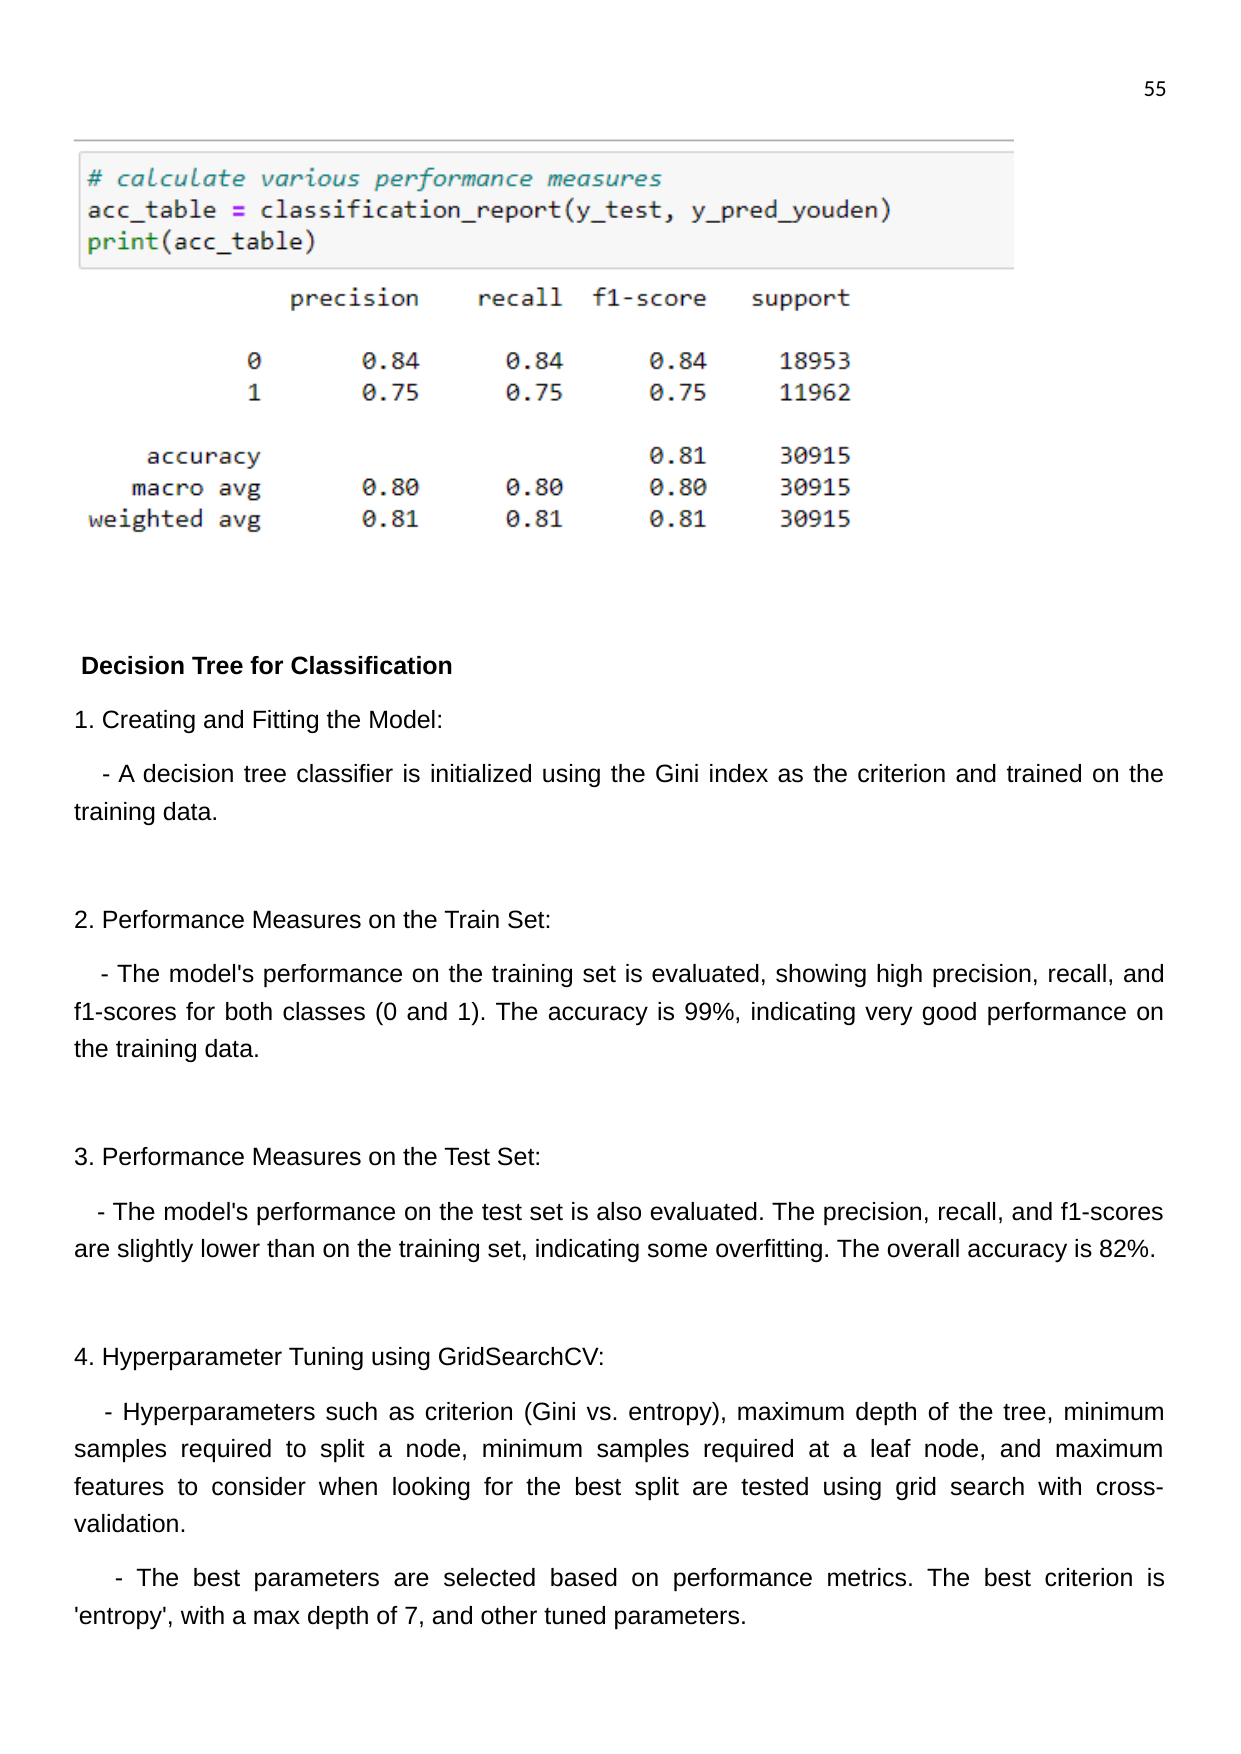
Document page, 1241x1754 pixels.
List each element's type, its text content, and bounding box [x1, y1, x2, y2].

text 1. Creating and Fitting the Model: [74, 696, 1166, 733]
picture [73, 130, 1014, 572]
text - Hyperparameters such as criterion (Gini vs. entropy), maximum depth of the tree, minimum samples required to split a node, minimum samples required at a leaf node, and maximum features to consider when looking for the best split are tested using grid search with cross-validation. [74, 1388, 1166, 1538]
text - A decision tree classifier is initialized using the Gini index as the criterion and trained on the training data. [74, 750, 1166, 825]
text Decision Tree for Classification [74, 642, 1166, 679]
text 3. Performance Measures on the Test Set: [74, 1133, 1166, 1171]
text - The model's performance on the test set is also evaluated. The precision, recall, and f1-scores are slightly lower than on the training set, indicating some overfitting. The overall accuracy is 82%. [74, 1188, 1166, 1263]
text 2. Performance Measures on the Train Set: [74, 896, 1166, 933]
text - The model's performance on the training set is evaluated, showing high precision, recall, and f1-scores for both classes (0 and 1). The accuracy is 99%, indicating very good performance on the training data. [74, 950, 1166, 1063]
text 4. Hyperparameter Tuning using GridSearchCV: [74, 1333, 1166, 1371]
text - The best parameters are selected based on performance metrics. The best criterion is 'entropy', with a max depth of 7, and other tuned parameters. [74, 1554, 1166, 1629]
